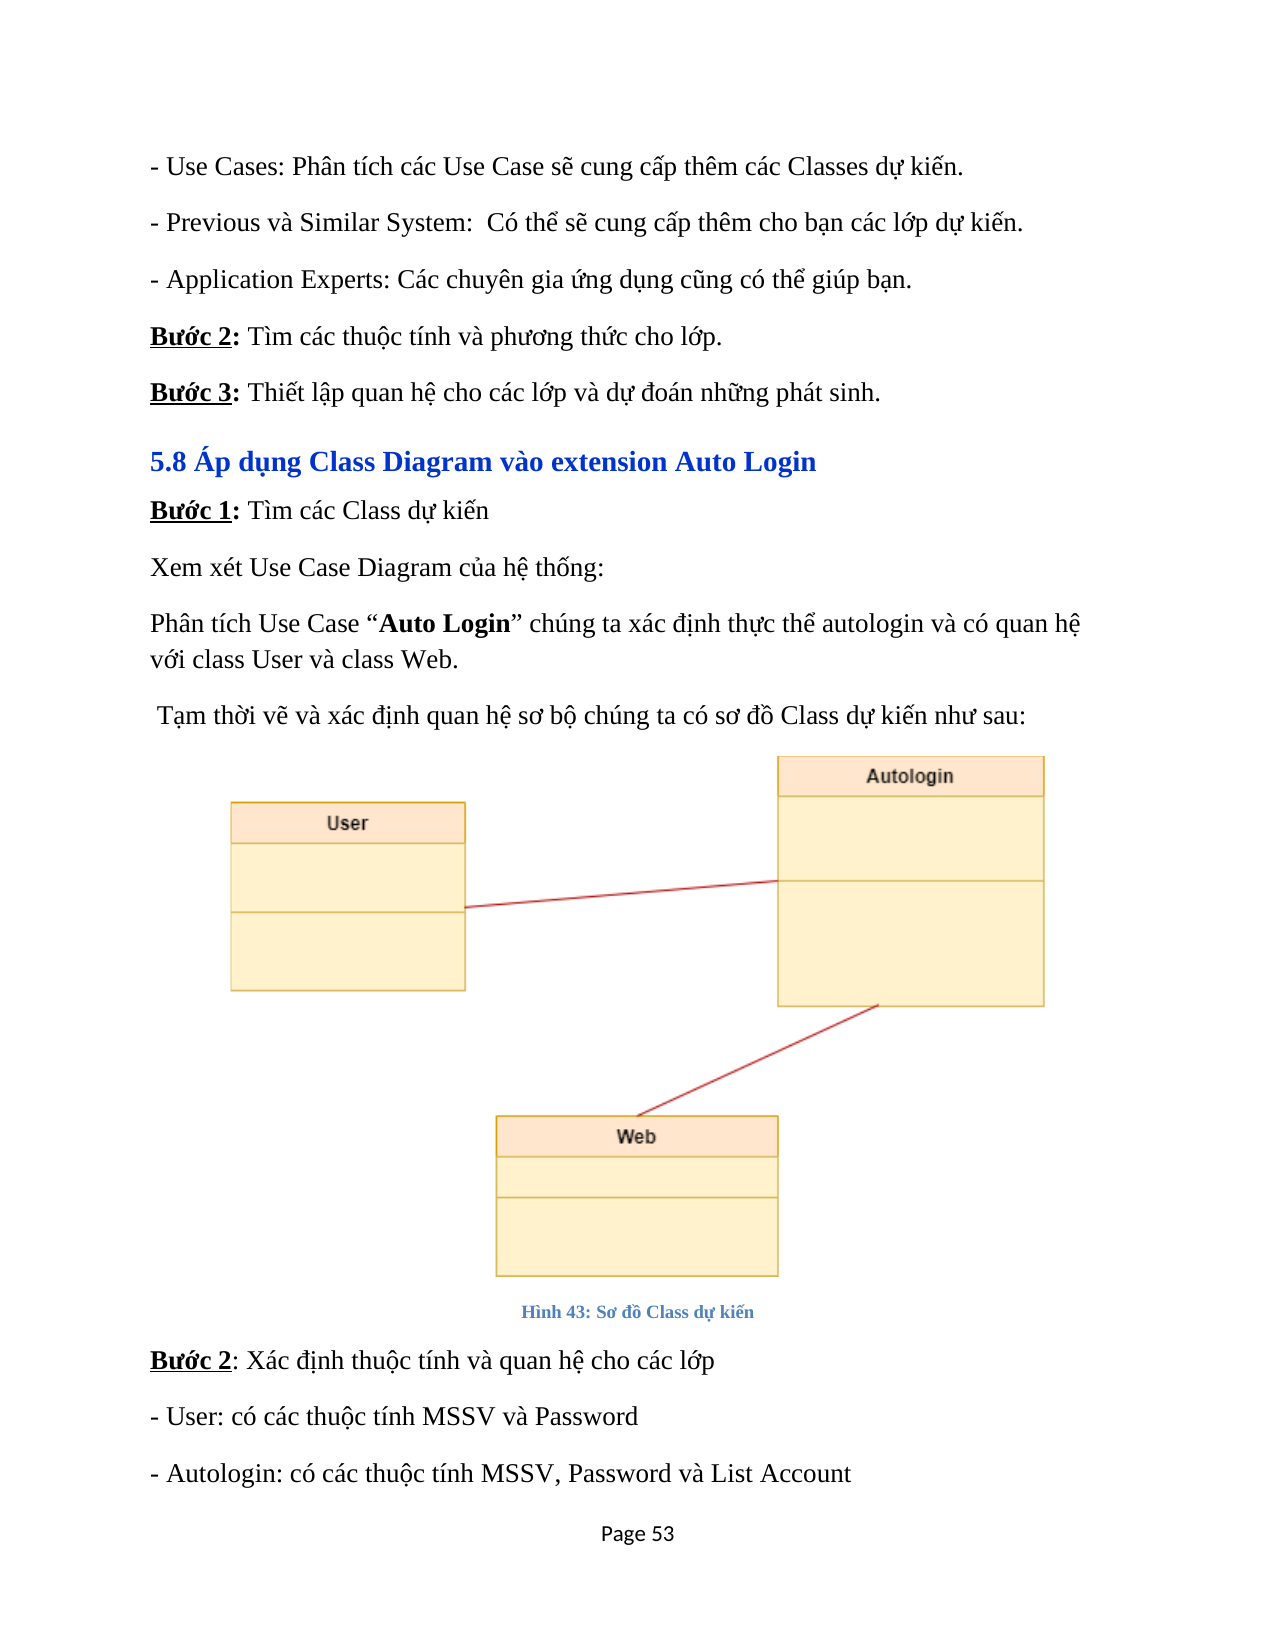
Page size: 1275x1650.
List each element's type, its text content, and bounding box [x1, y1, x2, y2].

text Xem xét Use Case Diagram của hệ thống: [150, 551, 1125, 582]
text - User: có các thuộc tính MSSV và Password [150, 1400, 1125, 1431]
text - Autologin: có các thuộc tính MSSV, Password và List Account [150, 1457, 1125, 1488]
text Hình 43: Sơ đồ Class dự kiến [150, 1301, 1125, 1323]
text - Use Cases: Phân tích các Use Case sẽ cung cấp thêm các Classes dự kiến. [150, 150, 1125, 181]
text Bước 2: Tìm các thuộc tính và phương thức cho lớp. [150, 320, 1125, 351]
text Phân tích Use Case “Auto Login” chúng ta xác định thực thể autologin và có quan hệ với class User và class Web. [150, 607, 1125, 674]
subtitle 5.8 Áp dụng Class Diagram vào extension Auto Login [150, 444, 1125, 477]
text - Previous và Similar System: Có thể sẽ cung cấp thêm cho bạn các lớp dự kiến. [150, 207, 1125, 238]
text Bước 2: Xác định thuộc tính và quan hệ cho các lớp [150, 1344, 1125, 1375]
text Bước 1: Tìm các Class dự kiến [150, 494, 1125, 525]
picture [230, 756, 1045, 1277]
text Tạm thời vẽ và xác định quan hệ sơ bộ chúng ta có sơ đồ Class dự kiến như sau: [150, 699, 1125, 731]
text Bước 3: Thiết lập quan hệ cho các lớp và dự đoán những phát sinh. [150, 376, 1125, 407]
text - Application Experts: Các chuyên gia ứng dụng cũng có thể giúp bạn. [150, 263, 1125, 294]
